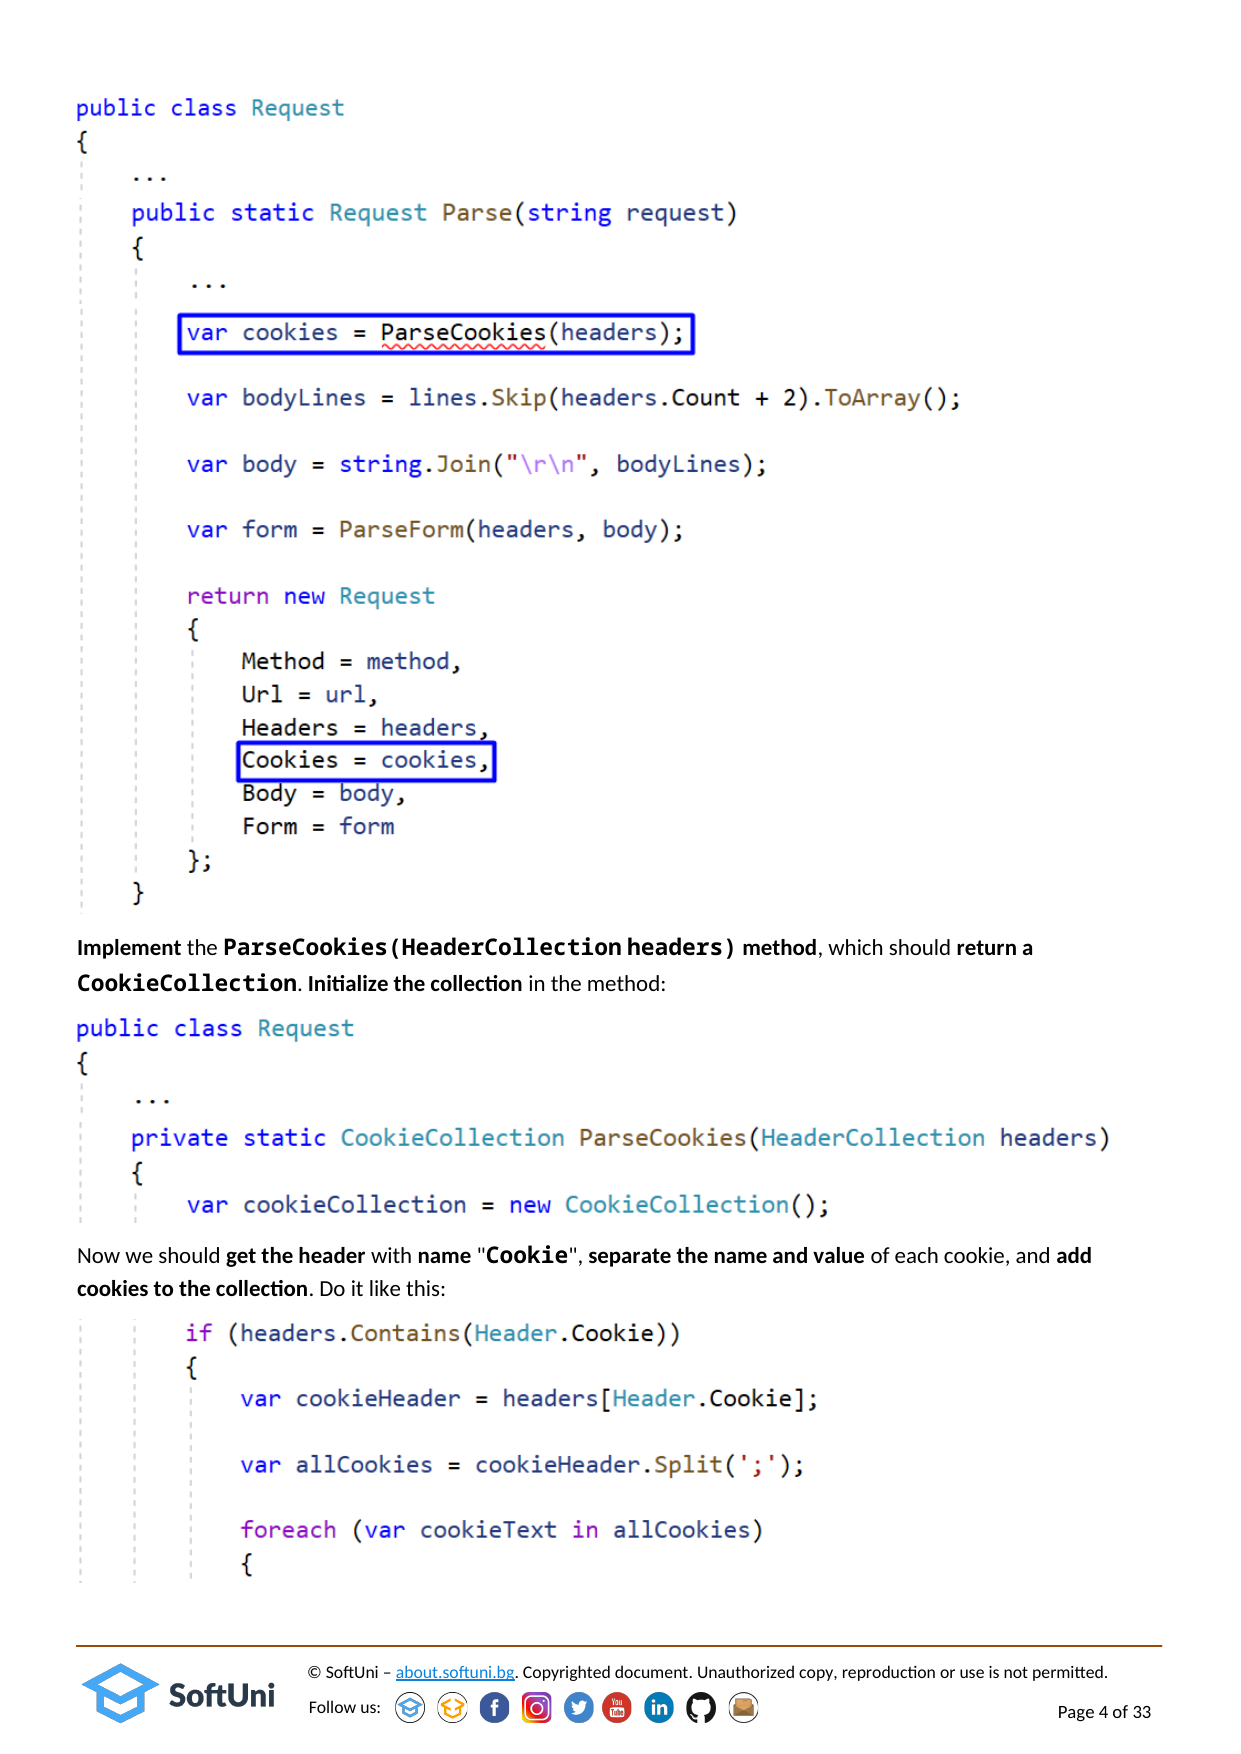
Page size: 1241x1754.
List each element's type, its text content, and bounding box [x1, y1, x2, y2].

picture [76, 198, 1097, 304]
picture [76, 1121, 1115, 1223]
picture [76, 307, 965, 914]
picture [437, 1692, 468, 1723]
picture [644, 1714, 653, 1723]
picture [665, 1714, 674, 1723]
picture [728, 1692, 759, 1723]
picture [686, 1692, 716, 1723]
picture [76, 95, 352, 195]
text Implement the ParseCookies(HeaderCollection headers) method, which should return a CookieCollection. Initialize the collection in the method: [77, 931, 1163, 998]
picture [479, 1692, 510, 1723]
picture [395, 1692, 425, 1723]
picture [665, 1692, 674, 1701]
picture [658, 1705, 667, 1714]
picture [75, 1658, 281, 1729]
picture [76, 1319, 937, 1583]
picture [522, 1692, 552, 1723]
picture [564, 1692, 594, 1723]
text Now we should get the header with name "Cookie", separate the name and value of each cookie, and add cookies to the collection. Do it like this: [77, 1239, 1163, 1302]
picture [602, 1692, 632, 1723]
picture [76, 1015, 362, 1118]
picture [644, 1692, 653, 1701]
